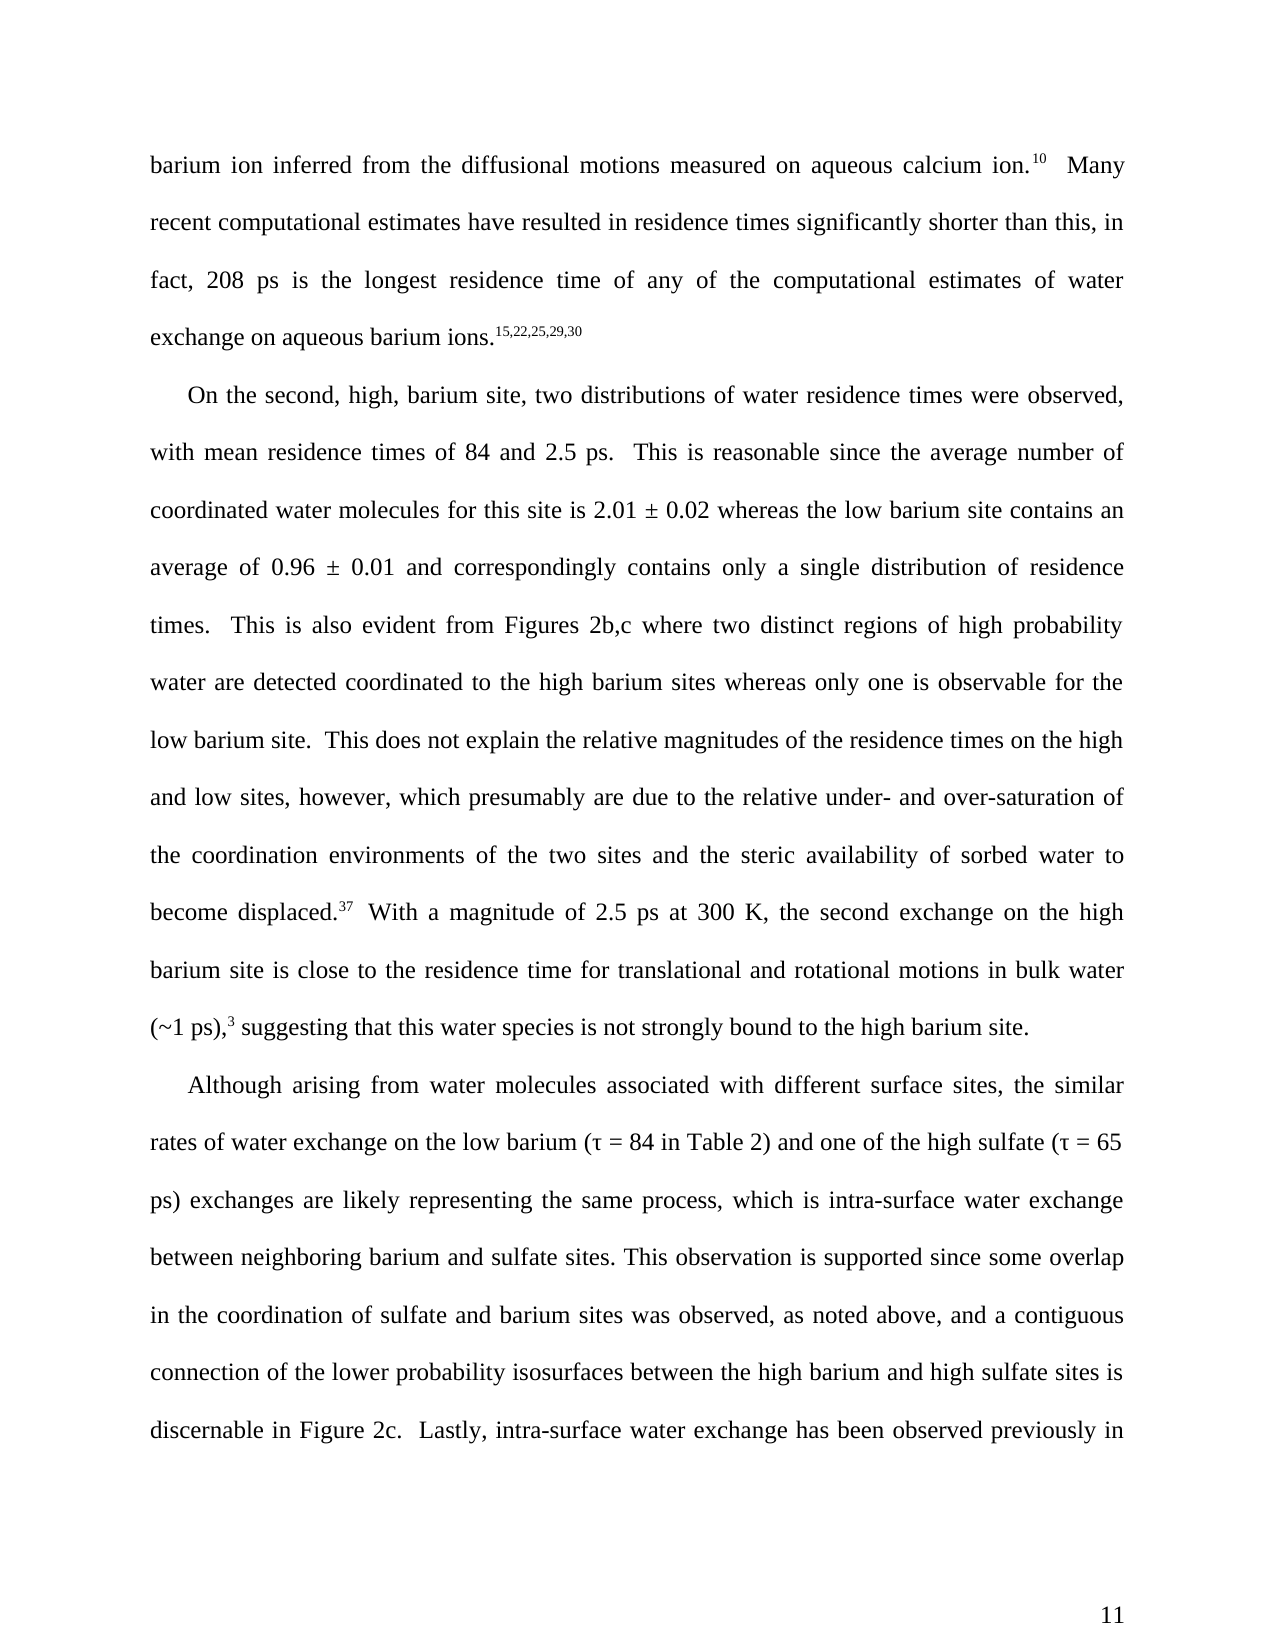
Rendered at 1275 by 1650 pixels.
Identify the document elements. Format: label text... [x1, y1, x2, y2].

text On the second, high, barium site, two distributions of water residence times were observed, with mean residence times of 84 and 2.5 ps. This is reasonable since the average number of coordinated water molecules for this site is 2.01 ± 0.02 whereas the low barium site contains an average of 0.96 ± 0.01 and correspondingly contains only a single distribution of residence times. This is also evident from Figures 2b,c where two distinct regions of high probability water are detected coordinated to the high barium sites whereas only one is observable for the low barium site. This does not explain the relative magnitudes of the residence times on the high and low sites, however, which presumably are due to the relative under- and over-saturation of the coordination environments of the two sites and the steric availability of sorbed water to become displaced.37 With a magnitude of 2.5 ps at 300 K, the second exchange on the high barium site is close to the residence time for translational and rotational motions in bulk water (~1 ps),3 suggesting that this water species is not strongly bound to the high barium site. [150, 380, 1125, 1041]
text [150, 150, 1125, 351]
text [150, 1070, 1125, 1444]
